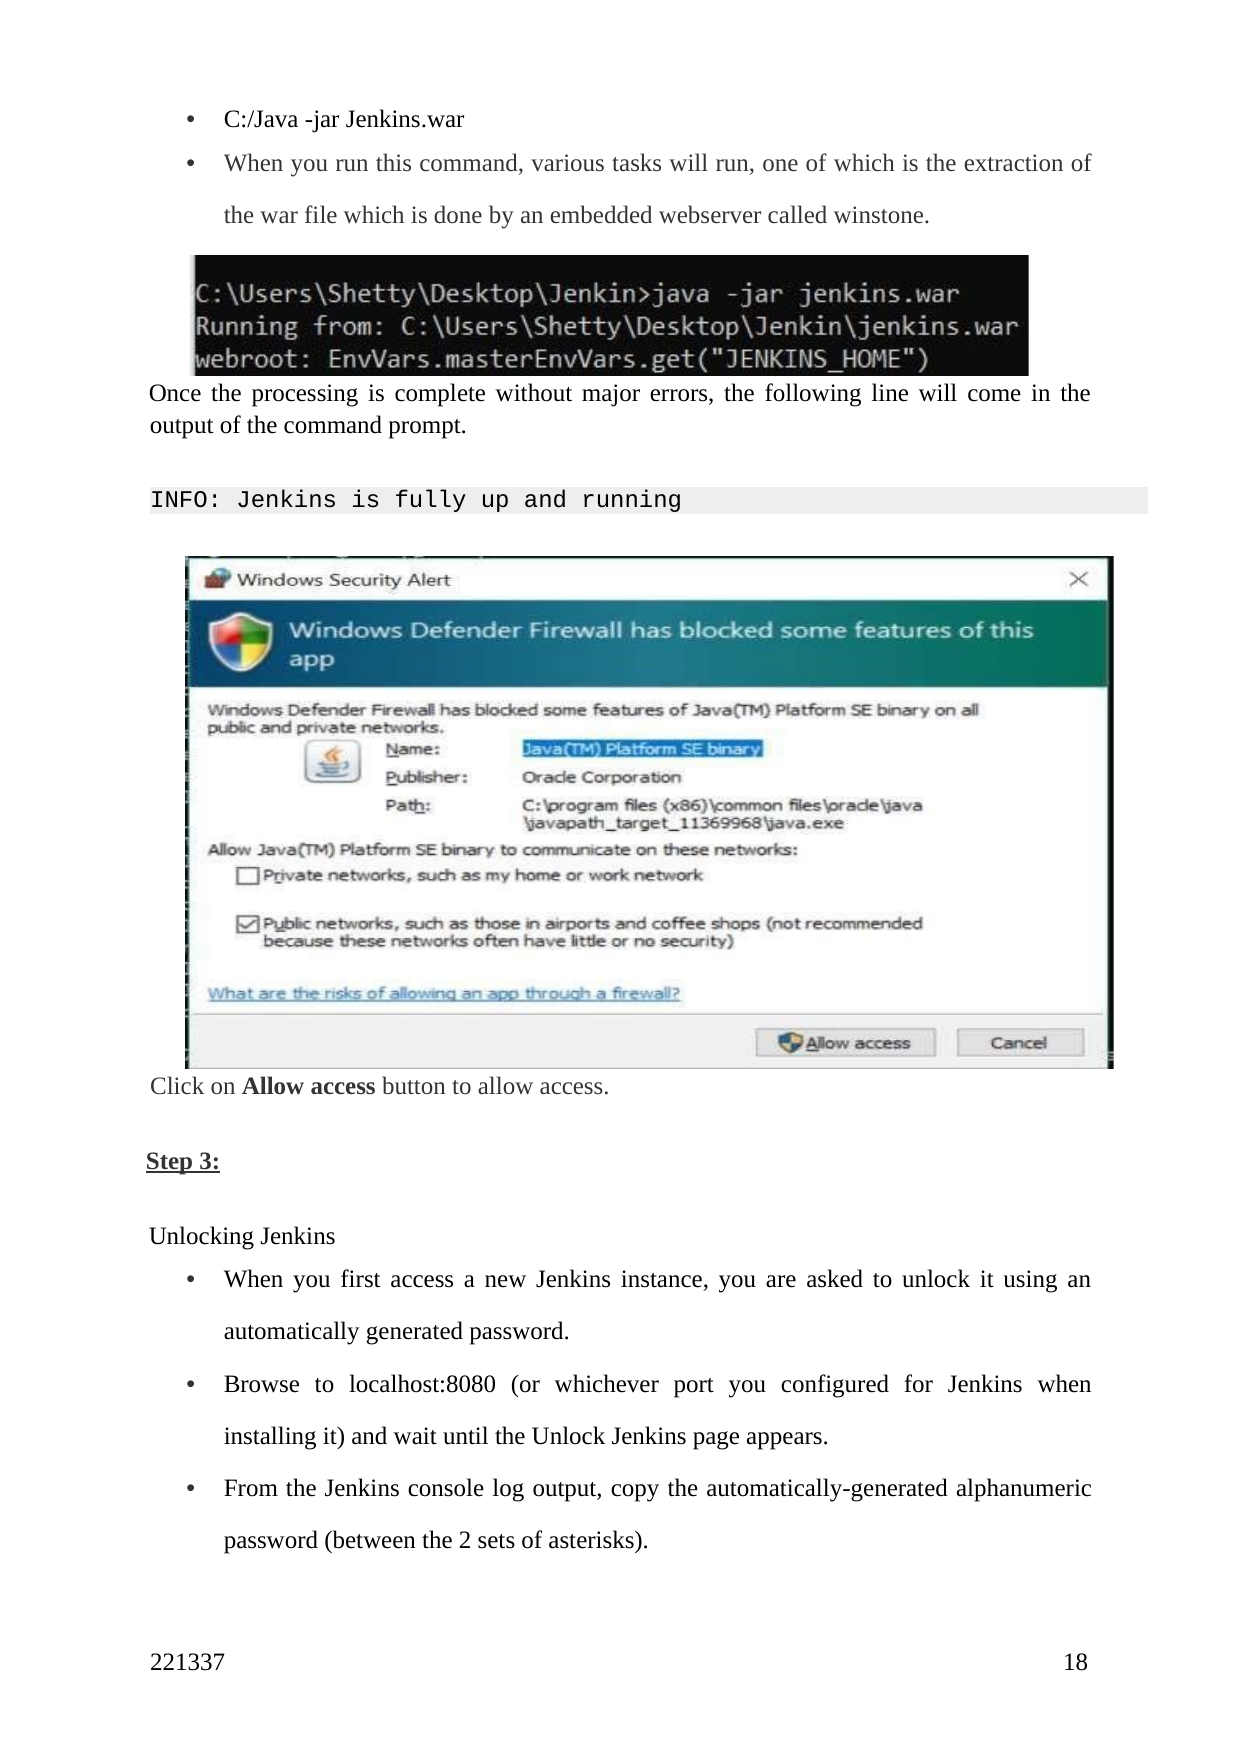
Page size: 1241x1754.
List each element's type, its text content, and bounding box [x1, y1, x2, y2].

picture [185, 556, 1114, 1069]
text Click on Allow access button to allow access. [150, 1071, 1128, 1100]
list Browse to localhost:8080 (or whichever port you configured for Jenkins when installing it) and wait until the Unlock Jenkins page appears. [186, 1369, 1093, 1449]
list When you run this command, various tasks will run, one of which is the extraction of the war file which is done by an embedded webserver called winstone. [186, 148, 1093, 229]
list From the Jenkins console log output, copy the automatically-generated alphanumeric password (between the 2 sets of asterisks). [186, 1473, 1093, 1554]
text Step 3: [146, 1146, 1148, 1175]
text Once the processing is complete without major errors, the following line will come in the output of the command prompt. [148, 378, 1093, 439]
list C:/Java -jar Jenkins.war [186, 104, 1093, 133]
text INFO: Jenkins is fully up and running [150, 487, 1148, 514]
list When you first access a new Jenkins instance, you are asked to unlock it using an automatically generated password. [186, 1263, 1093, 1345]
text Unlocking Jenkins [148, 1221, 1093, 1250]
picture [189, 255, 1029, 376]
